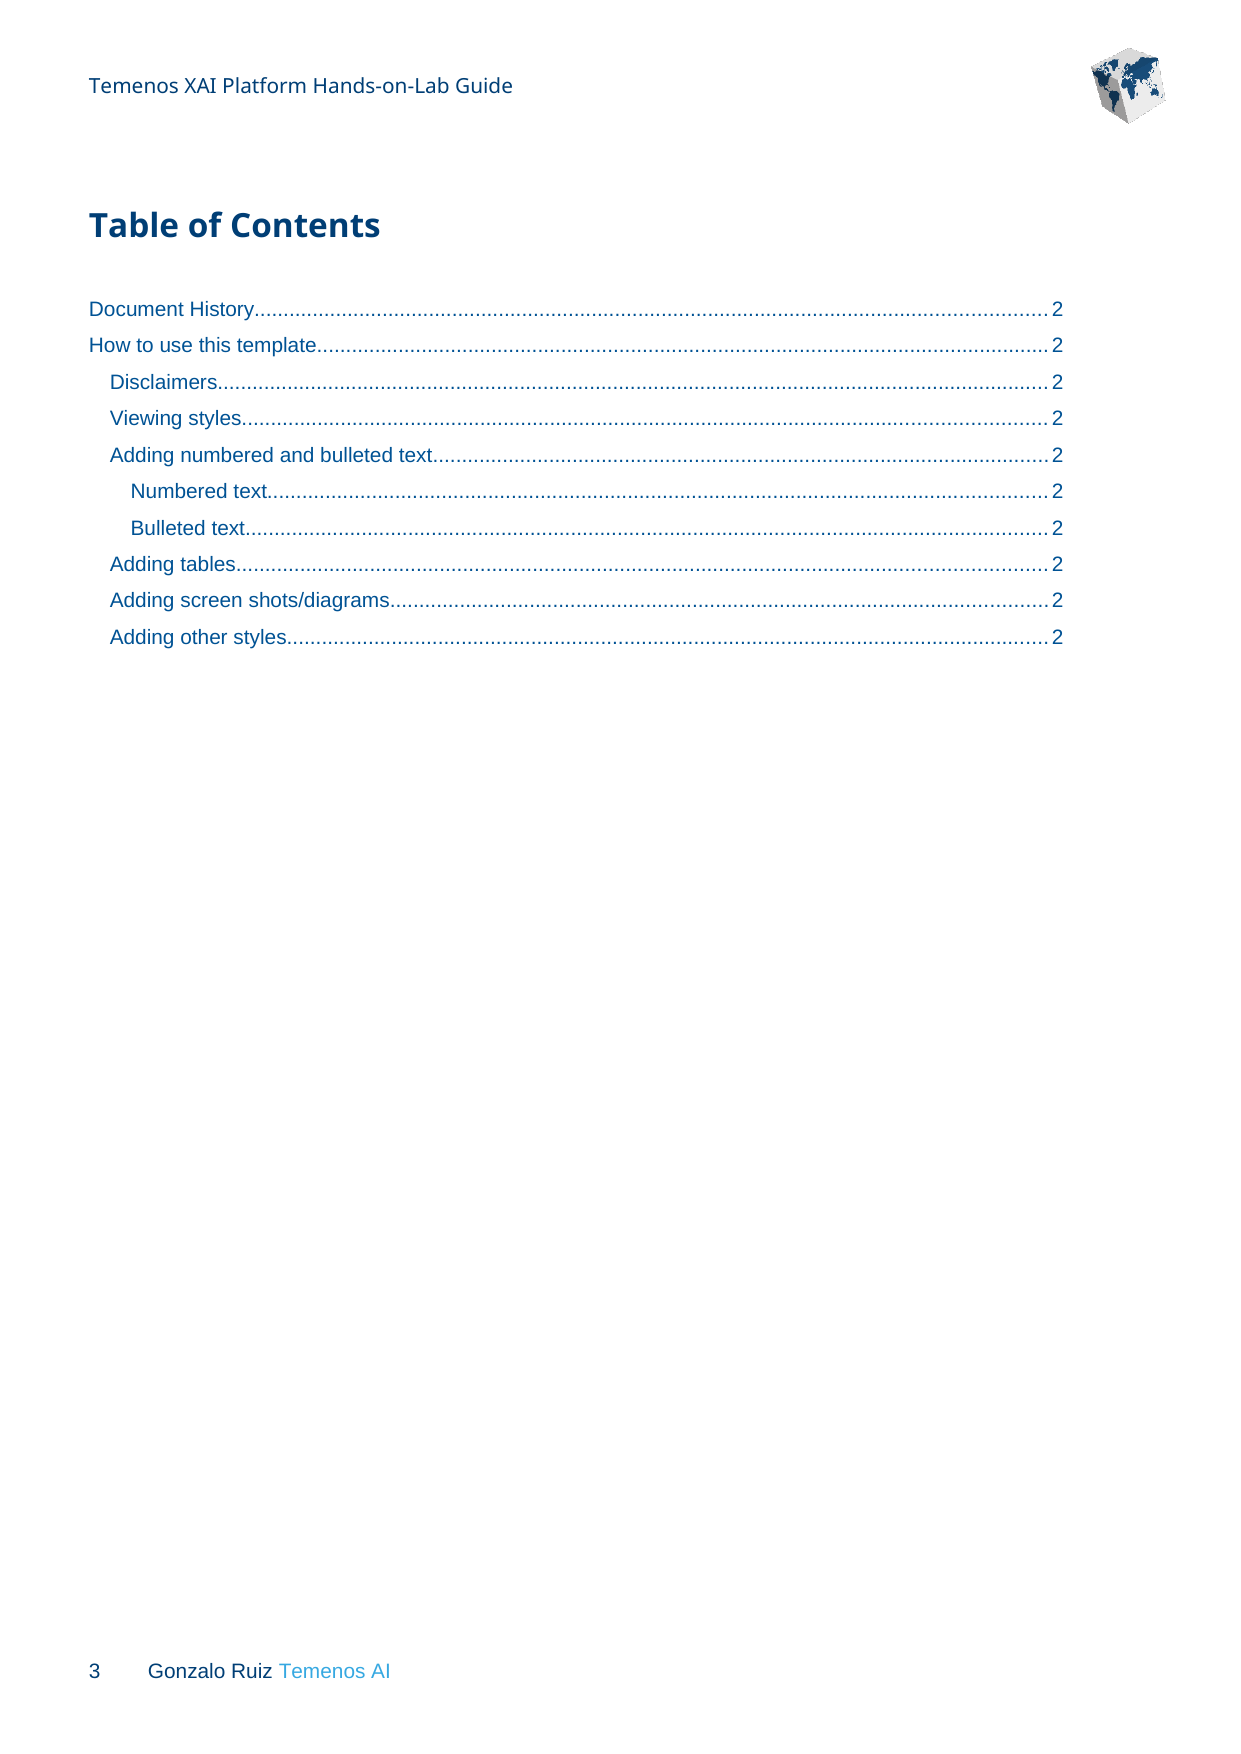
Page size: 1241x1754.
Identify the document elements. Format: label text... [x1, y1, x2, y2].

text Adding numbered and bulleted text 2 [109, 442, 1063, 466]
subtitle Table of Contents [89, 202, 1063, 248]
text Document History 2 [89, 297, 1063, 321]
text Bulleted text 2 [130, 515, 1063, 539]
picture [1078, 36, 1178, 136]
text Adding other styles 2 [109, 625, 1063, 649]
text How to use this template 2 [89, 333, 1063, 357]
text Numbered text 2 [130, 479, 1063, 503]
text Disclaimers 2 [109, 369, 1063, 393]
text Viewing styles 2 [109, 406, 1063, 430]
text Adding screen shots/diagrams 2 [109, 588, 1063, 612]
text Adding tables 2 [109, 552, 1063, 576]
